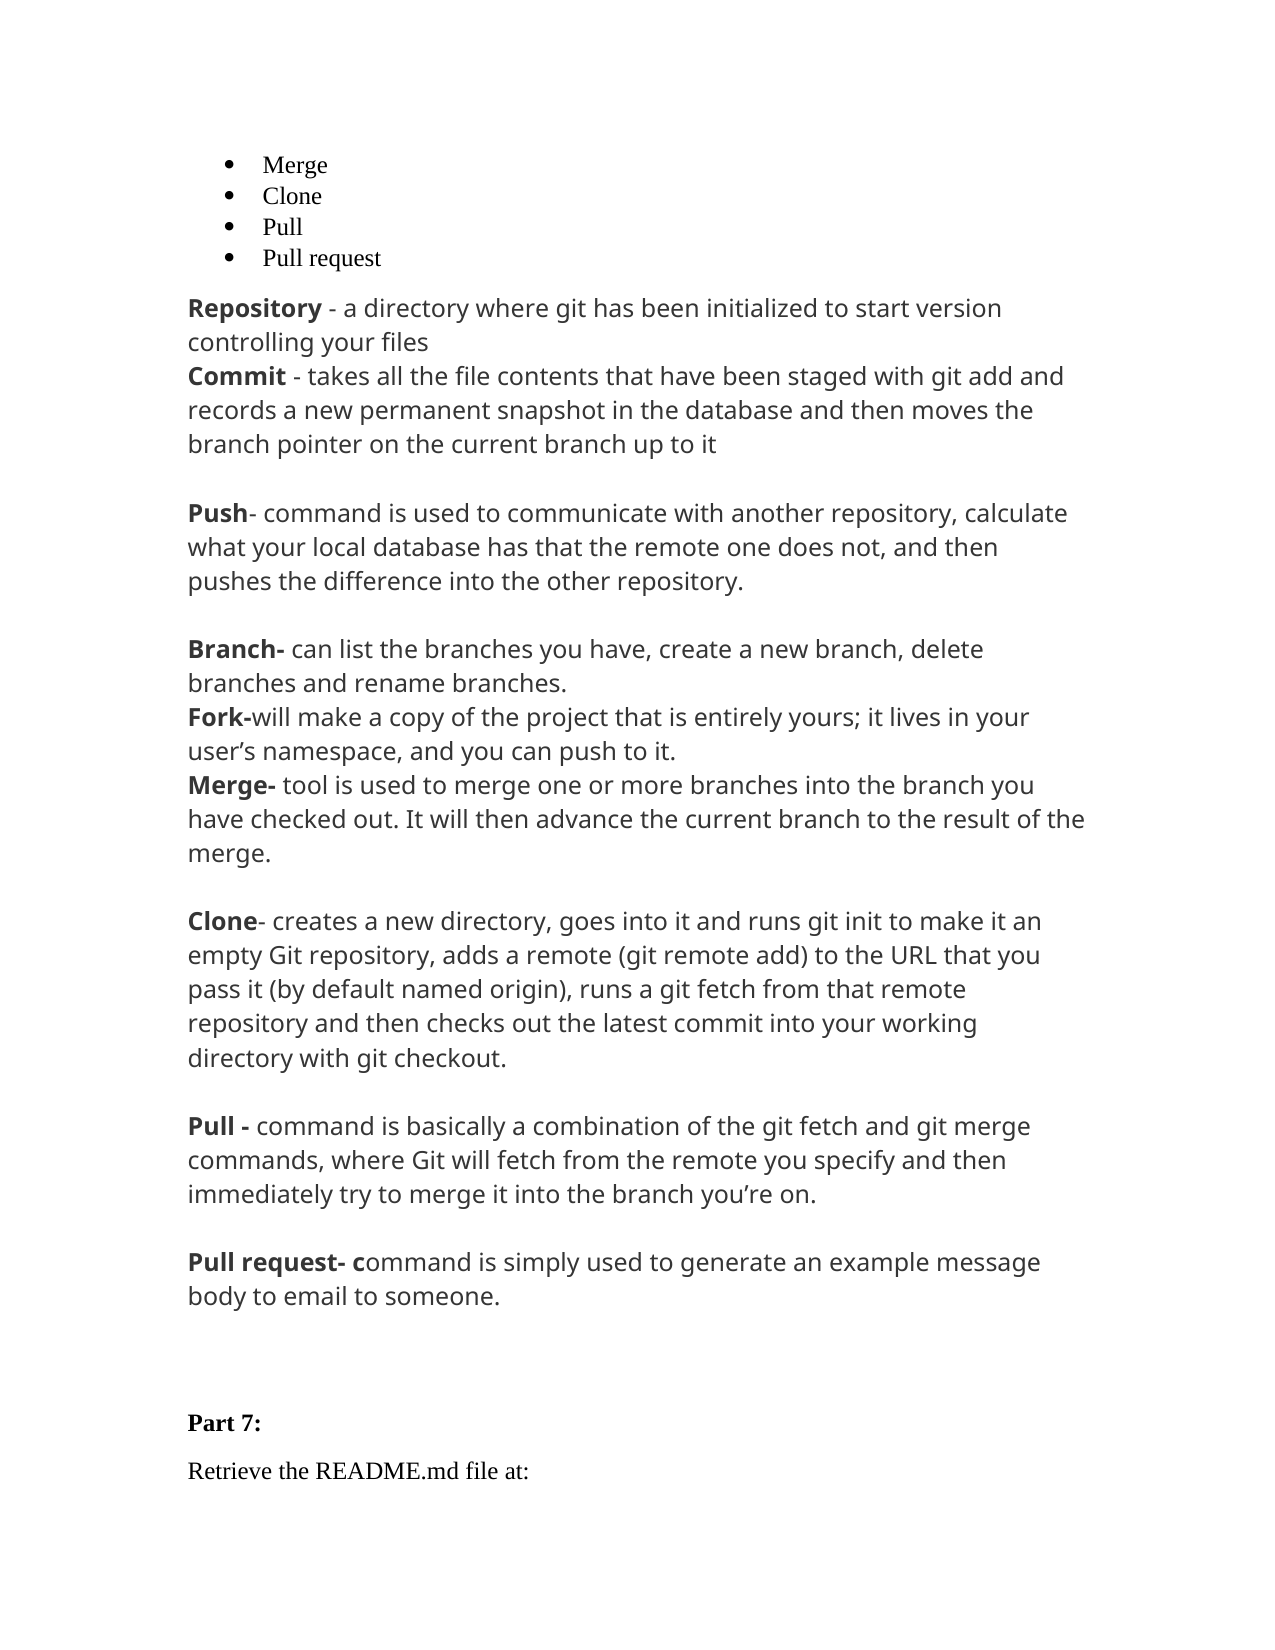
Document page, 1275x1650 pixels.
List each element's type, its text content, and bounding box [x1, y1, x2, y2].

text Merge- tool is used to merge one or more branches into the branch you have checked out. It will then advance the current branch to the result of the merge. [187, 768, 1087, 870]
text Retrieve the README.md file at: [187, 1456, 1087, 1484]
list Pull [225, 212, 1087, 241]
text Branch- can list the branches you have, create a new branch, delete branches and rename branches. [187, 631, 1087, 699]
list Clone [225, 181, 1087, 210]
text Push- command is used to communicate with another repository, calculate what your local database has that the remote one does not, and then pushes the difference into the other repository. [187, 495, 1087, 597]
text Pull request- command is simply used to generate an example message body to email to someone. [187, 1244, 1087, 1313]
list Pull request [225, 243, 1087, 272]
text Commit - takes all the file contents that have been staged with git add and records a new permanent snapshot in the database and then moves the branch pointer on the current branch up to it [187, 359, 1087, 461]
text Repository - a directory where git has been initialized to start version controlling your files [187, 291, 1087, 359]
text Fork-will make a copy of the project that is entirely yours; it lives in your user’s namespace, and you can push to it. [187, 699, 1087, 768]
text Pull - command is basically a combination of the git fetch and git merge commands, where Git will fetch from the remote you specify and then immediately try to merge it into the branch you’re on. [187, 1108, 1087, 1211]
text Part 7: [187, 1408, 1087, 1437]
text Clone- creates a new directory, goes into it and runs git init to make it an empty Git repository, adds a remote (git remote add) to the URL that you pass it (by default named origin), runs a git fetch from that remote repository and then checks out the latest commit into your working directory with git checkout. [187, 904, 1087, 1074]
list Merge [225, 150, 1087, 179]
